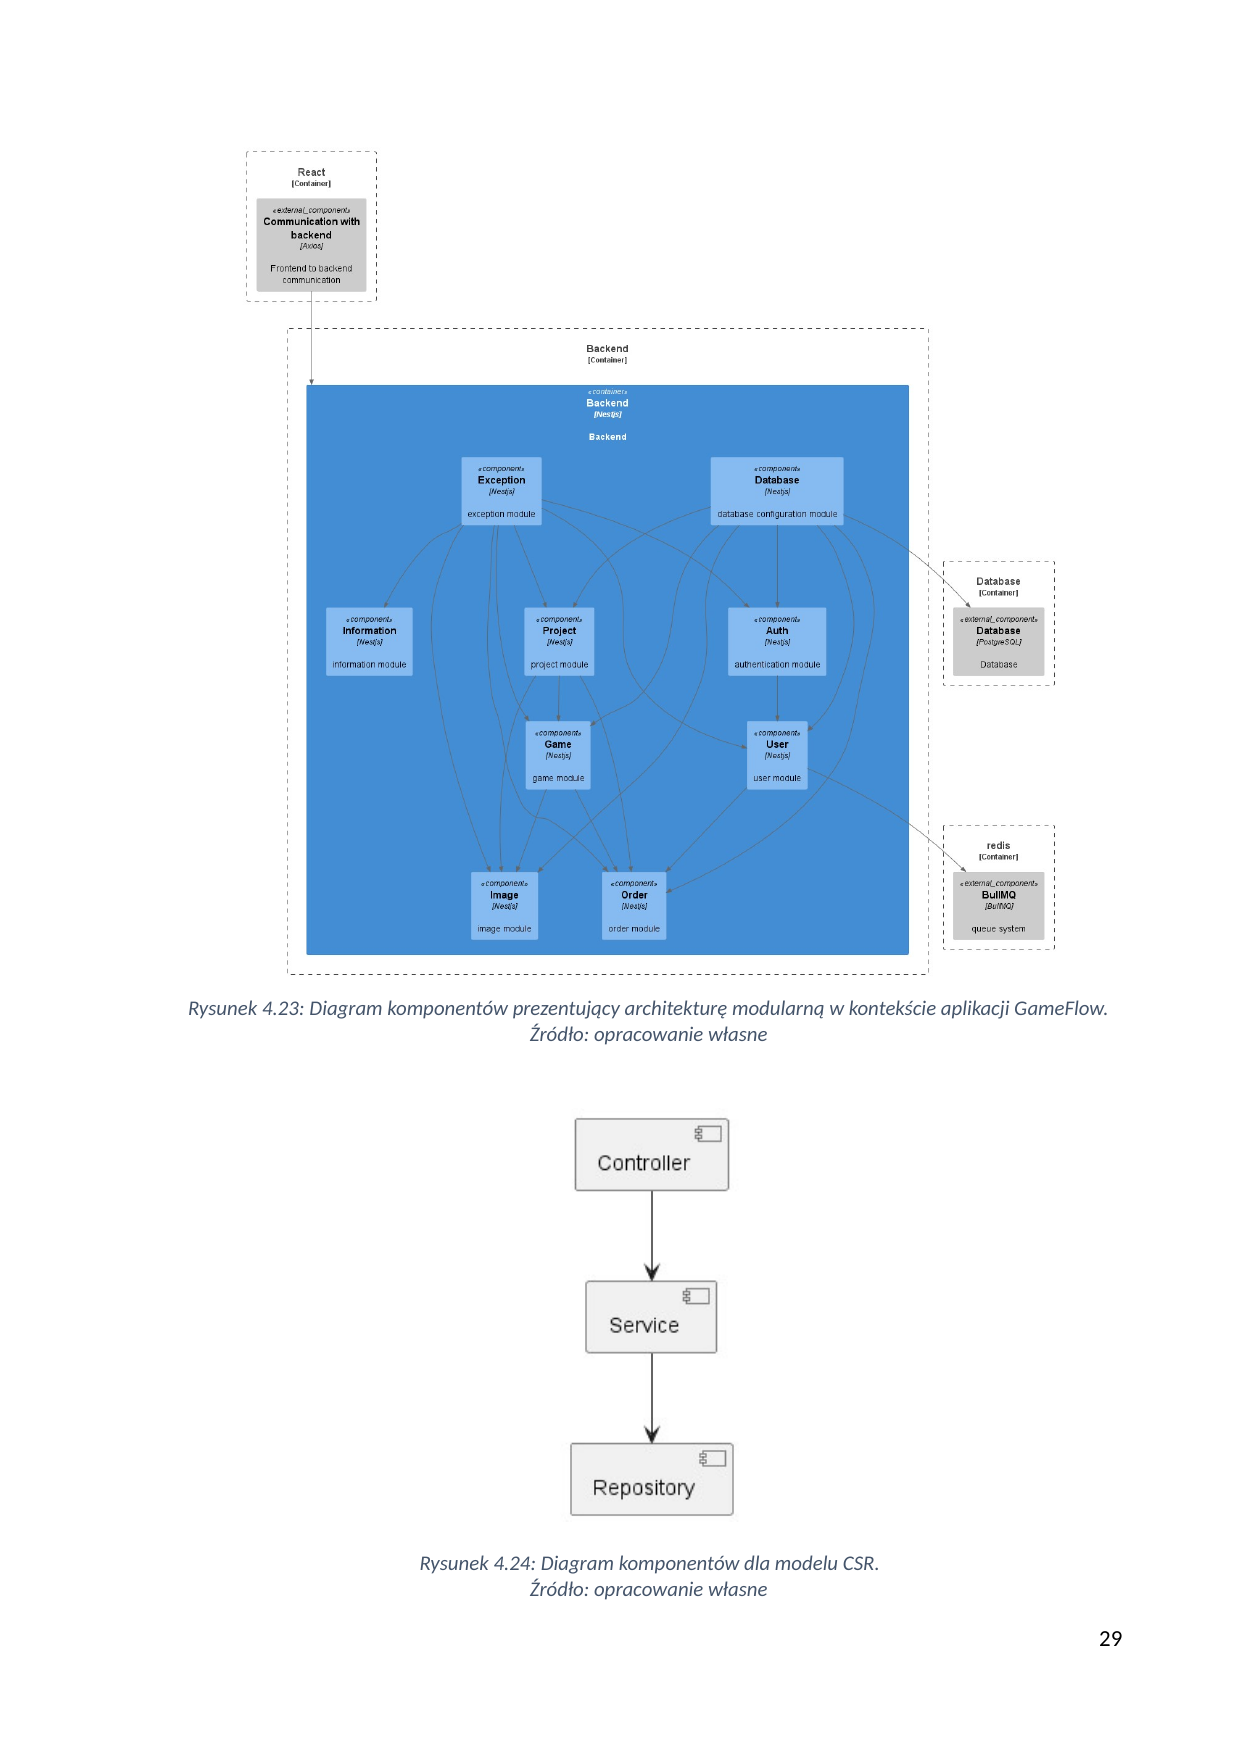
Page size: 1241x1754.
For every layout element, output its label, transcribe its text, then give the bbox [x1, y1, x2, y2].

picture [560, 1108, 739, 1522]
text Źródło: opracowanie własne [177, 1576, 1122, 1601]
picture [242, 147, 1057, 977]
